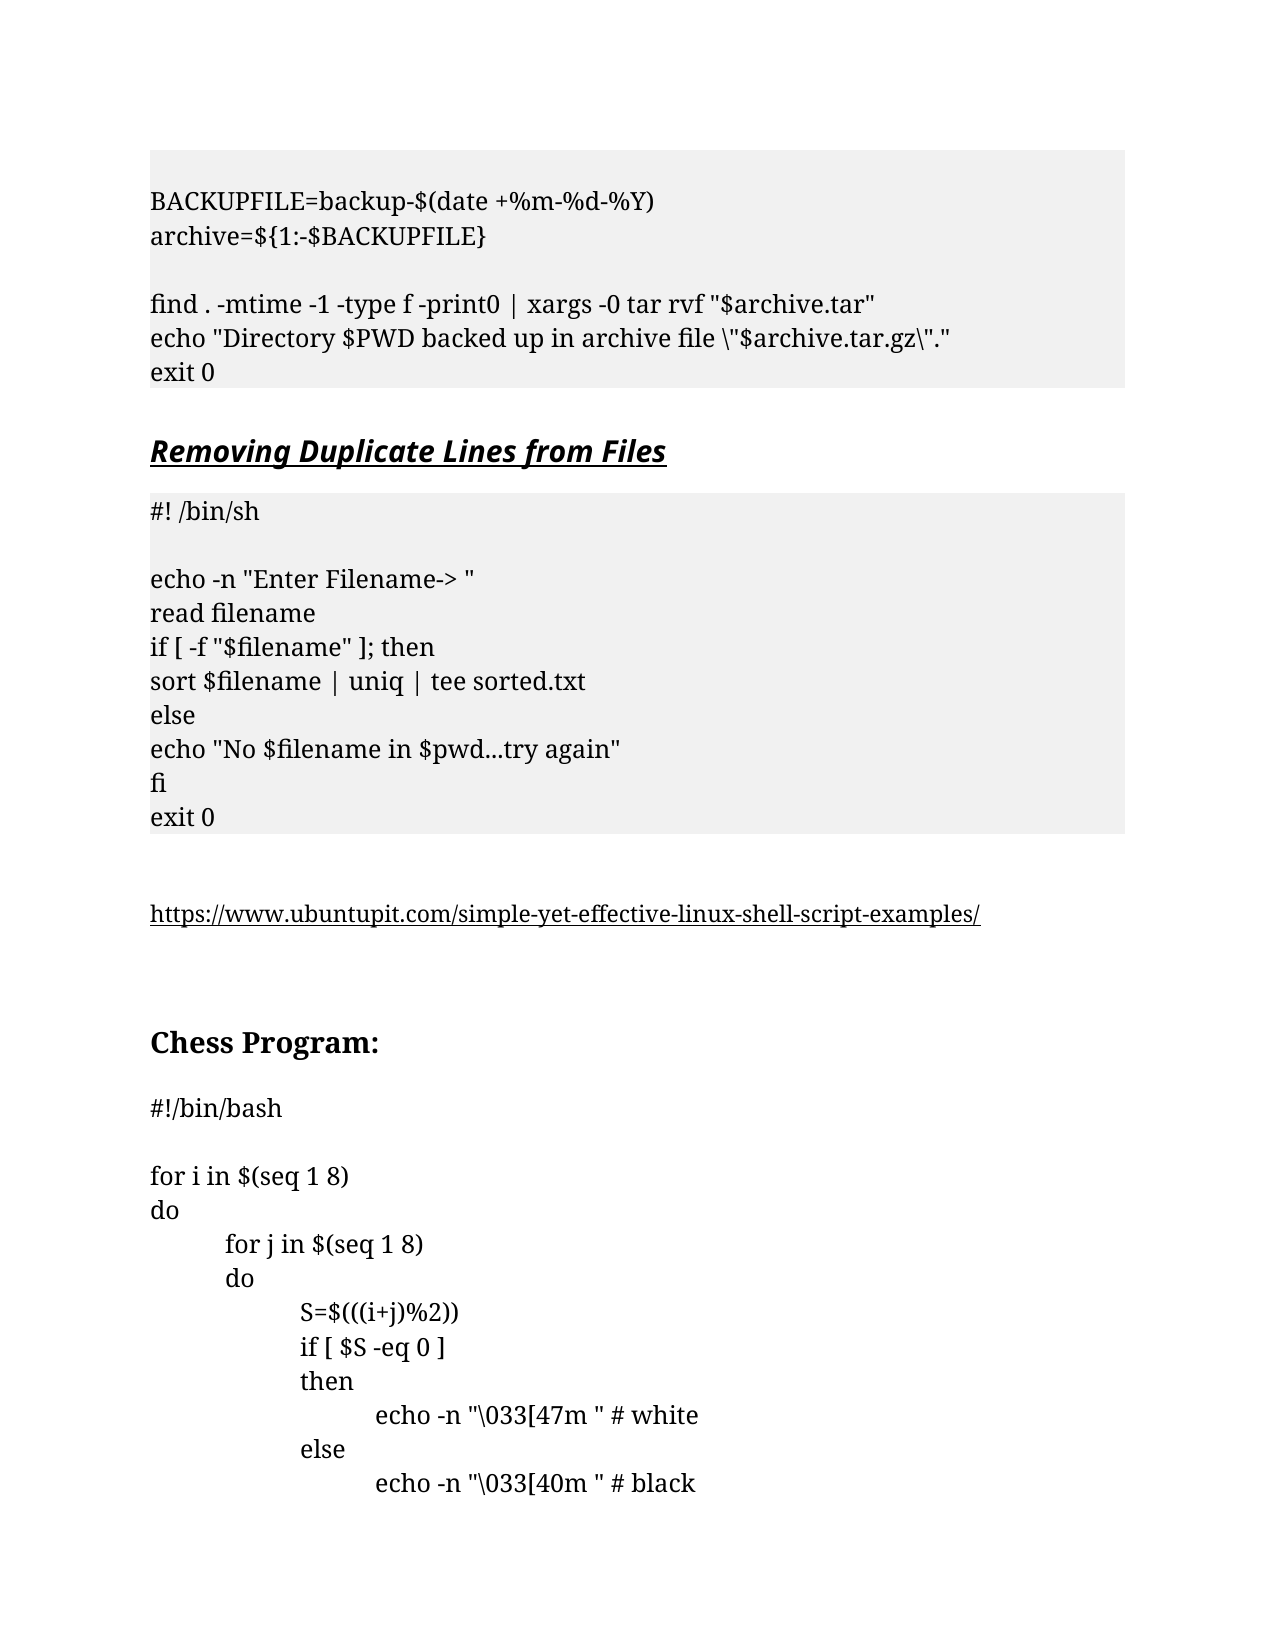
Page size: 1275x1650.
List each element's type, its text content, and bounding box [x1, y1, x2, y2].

text sort $filename | uniq | tee sorted.txt [150, 663, 1125, 697]
text else [150, 1431, 1125, 1465]
text then [150, 1363, 1125, 1397]
text else [150, 697, 1125, 732]
text echo "Directory $PWD backed up in archive file \"$archive.tar.gz\"." [150, 320, 1125, 354]
text BACKUPFILE=backup-$(date +%m-%d-%Y) [150, 184, 1125, 218]
text if [ $S -eq 0 ] [150, 1329, 1125, 1363]
text echo -n "\033[47m " # white [150, 1397, 1125, 1431]
text find . -mtime -1 -type f -print0 | xargs -0 tar rvf "$archive.tar" [150, 286, 1125, 320]
text do [150, 1193, 1125, 1227]
text exit 0 [150, 354, 1125, 388]
text archive=${1:-$BACKUPFILE} [150, 218, 1125, 252]
text exit 0 [150, 800, 1125, 834]
text #! /bin/sh [150, 493, 1125, 527]
text do [150, 1261, 1125, 1295]
text for j in $(seq 1 8) [150, 1227, 1125, 1261]
text #!/bin/bash [150, 1091, 1125, 1125]
text read filename [150, 595, 1125, 629]
text echo -n "\033[40m " # black [150, 1465, 1125, 1499]
text if [ -f "$filename" ]; then [150, 629, 1125, 663]
text https://www.ubuntupit.com/simple-yet-effective-linux-shell-script-examples/ [150, 897, 1125, 929]
text echo -n "Enter Filename-> " [150, 561, 1125, 595]
text for i in $(seq 1 8) [150, 1159, 1125, 1193]
text echo "No $filename in $pwd...try again" [150, 732, 1125, 766]
text fi [150, 766, 1125, 800]
subtitle Removing Duplicate Lines from Files [150, 426, 1125, 471]
text S=$(((i+j)%2)) [150, 1295, 1125, 1329]
text Chess Program: [150, 1022, 1125, 1062]
